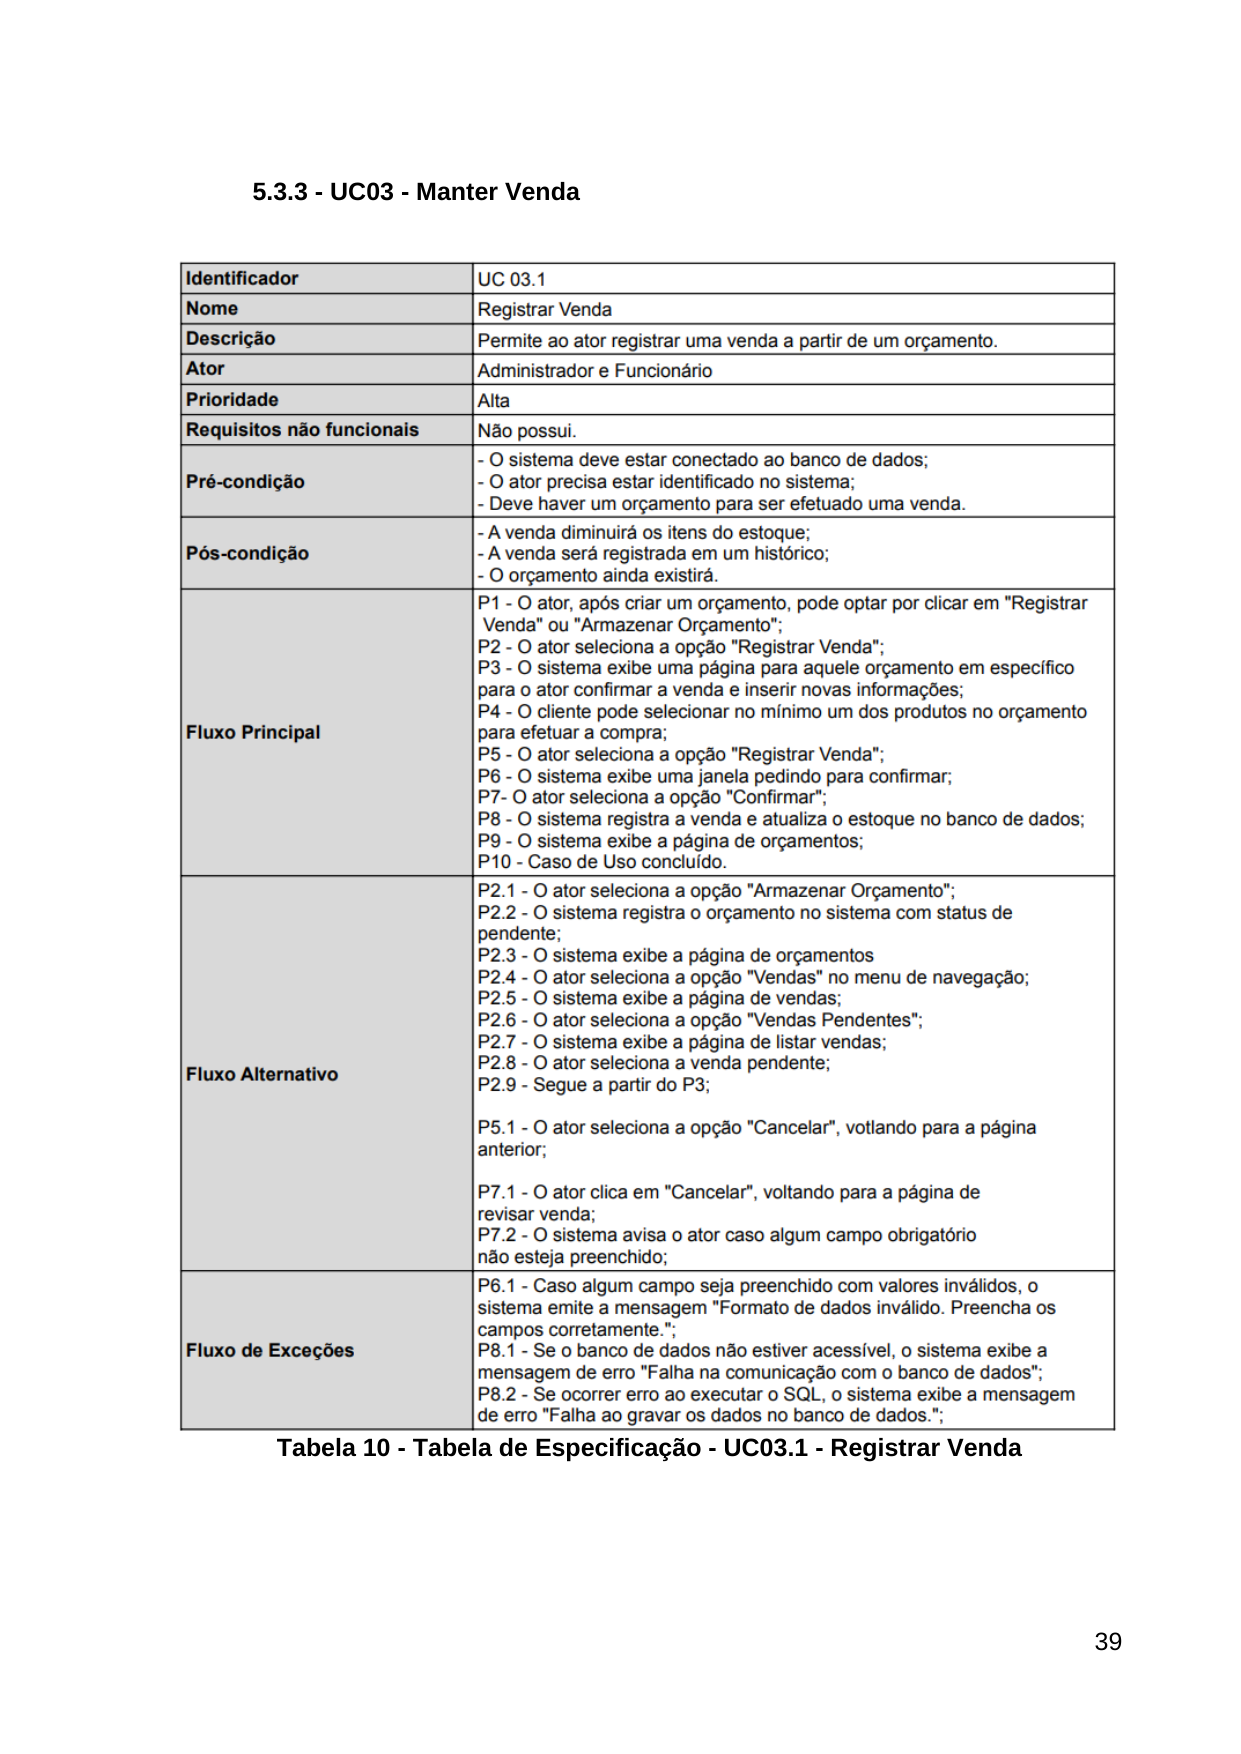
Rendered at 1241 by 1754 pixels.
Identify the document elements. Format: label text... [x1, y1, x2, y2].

picture [177, 257, 1123, 1433]
subtitle 5.3.3 - UC03 - Manter Venda [177, 177, 1122, 206]
